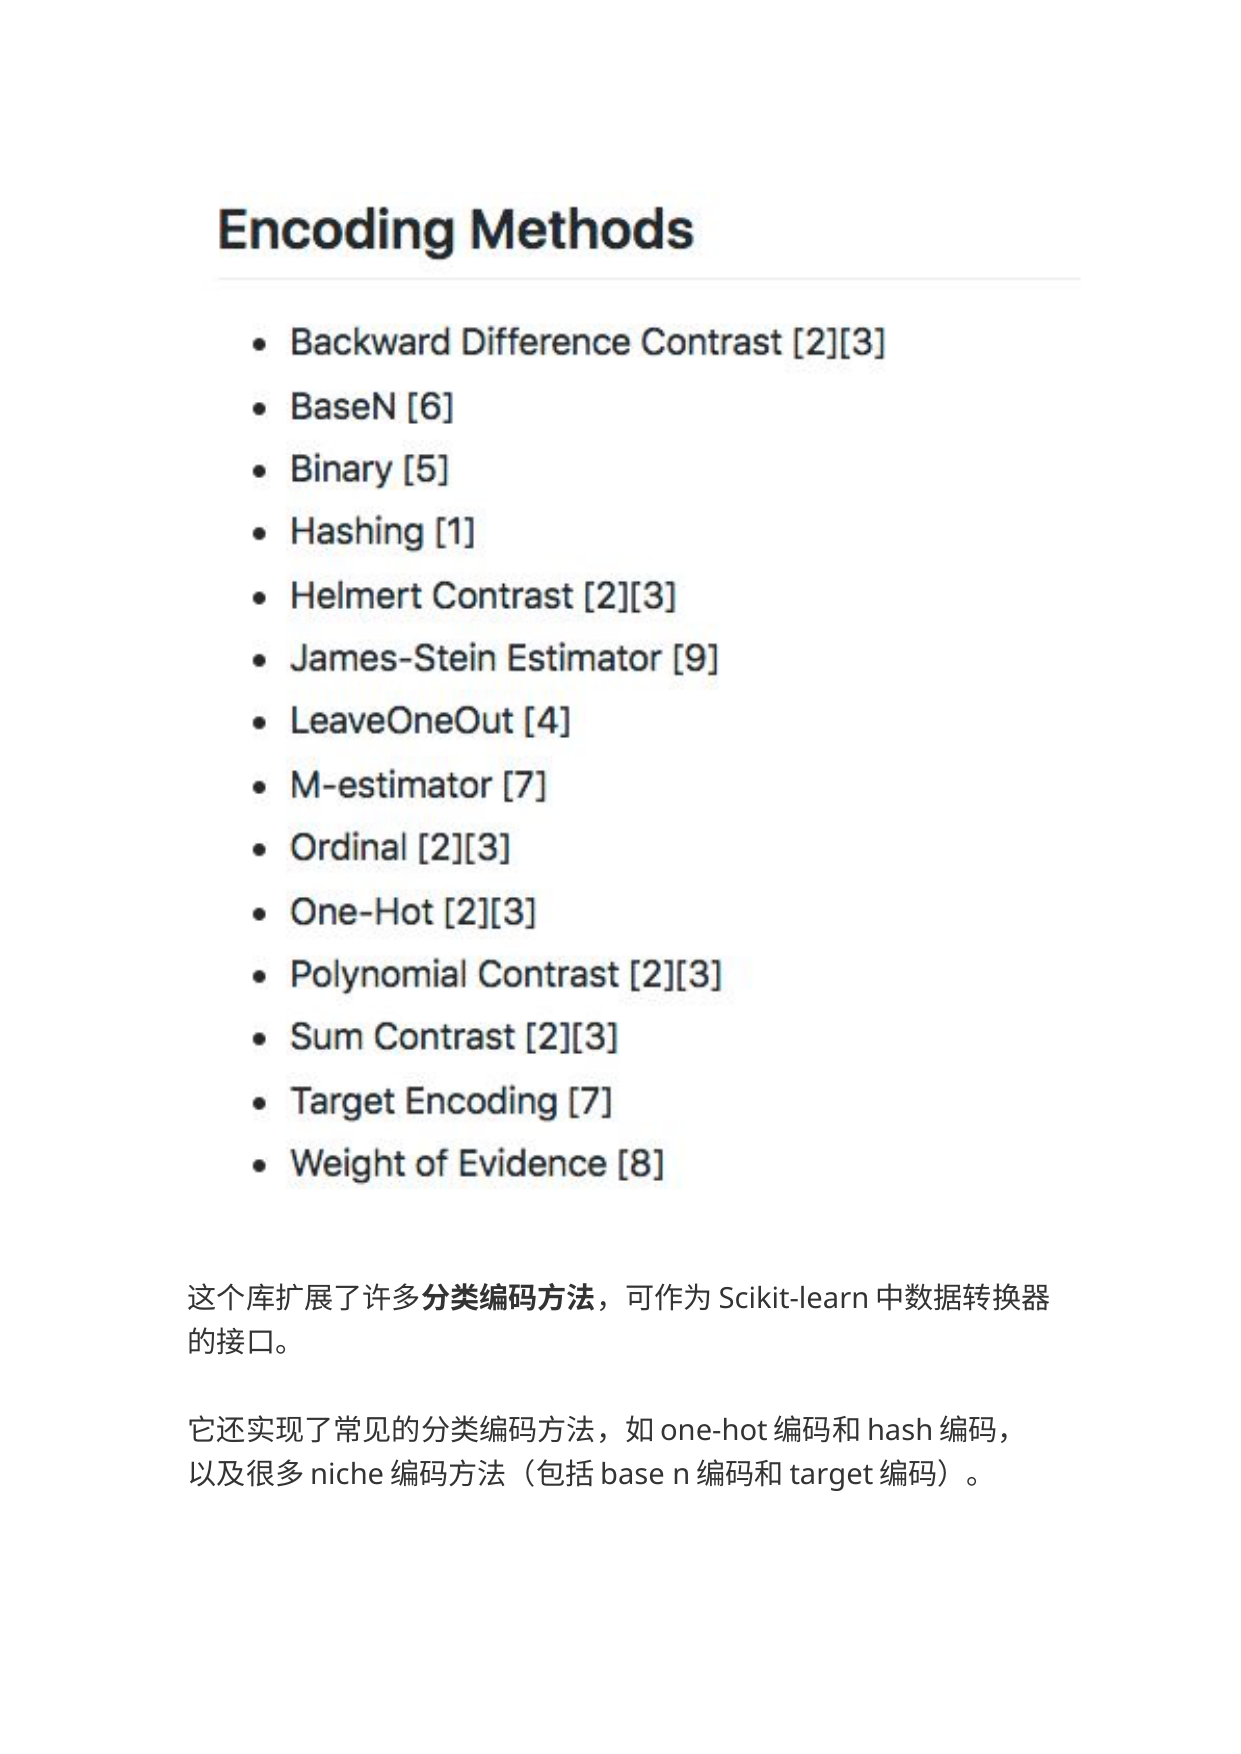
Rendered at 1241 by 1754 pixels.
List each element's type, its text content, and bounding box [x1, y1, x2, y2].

picture [187, 191, 1081, 1210]
text 这个库扩展了许多分类编码方法，可作为Scikit-learn中数据转换器的接口。 [187, 1273, 1053, 1362]
text 它还实现了常见的分类编码方法，如one-hot编码和hash编码，以及很多niche编码方法（包括base n编码和target编码）。 [187, 1406, 1053, 1494]
